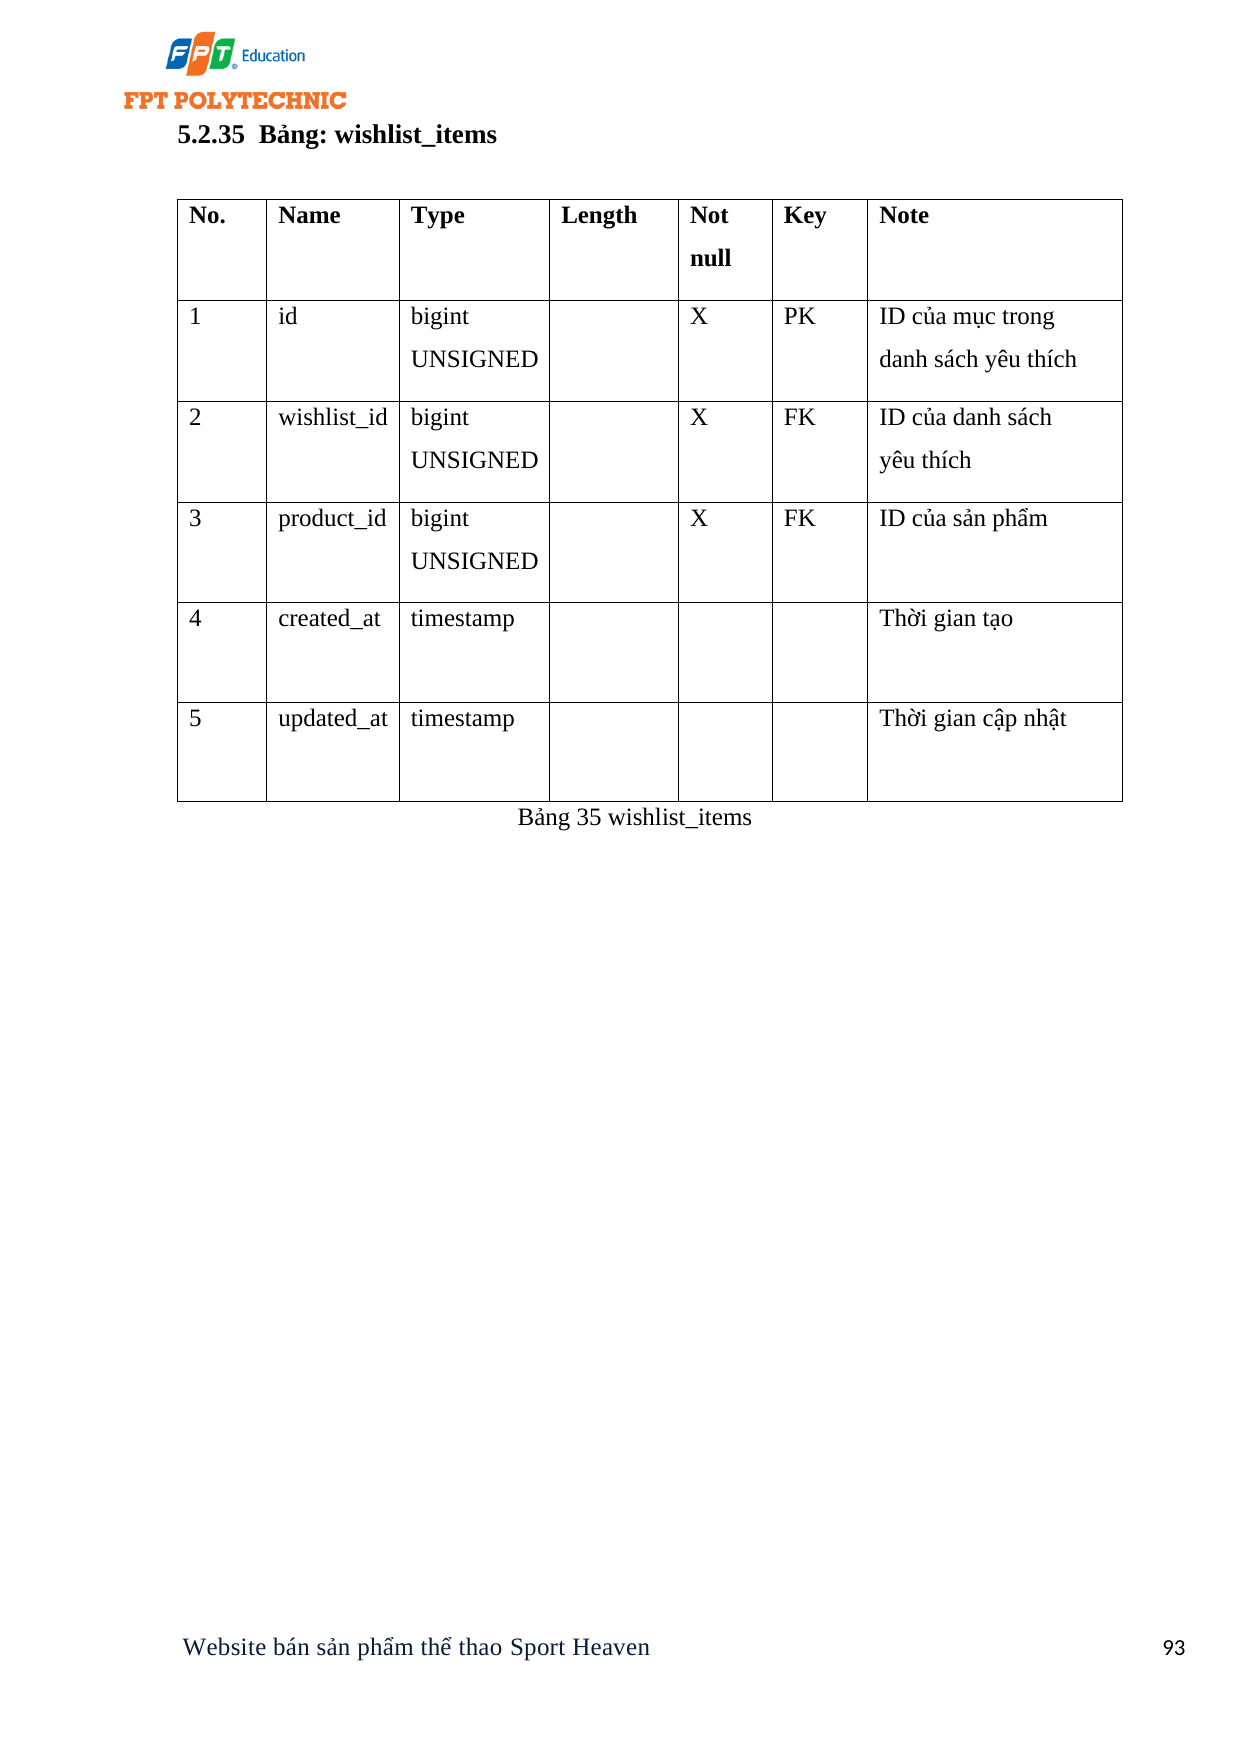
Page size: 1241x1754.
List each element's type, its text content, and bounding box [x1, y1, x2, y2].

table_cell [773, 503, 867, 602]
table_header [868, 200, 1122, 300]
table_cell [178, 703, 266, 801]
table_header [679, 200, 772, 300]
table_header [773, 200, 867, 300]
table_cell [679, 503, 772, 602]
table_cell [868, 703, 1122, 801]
text Bảng 35 wishlist_items [177, 802, 1092, 831]
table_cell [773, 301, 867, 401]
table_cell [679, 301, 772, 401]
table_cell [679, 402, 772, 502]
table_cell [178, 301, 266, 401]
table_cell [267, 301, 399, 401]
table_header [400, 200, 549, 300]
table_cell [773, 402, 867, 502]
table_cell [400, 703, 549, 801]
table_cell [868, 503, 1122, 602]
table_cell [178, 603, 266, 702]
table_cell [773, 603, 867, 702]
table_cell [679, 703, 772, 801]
subtitle Bảng: wishlist_items [177, 118, 1092, 149]
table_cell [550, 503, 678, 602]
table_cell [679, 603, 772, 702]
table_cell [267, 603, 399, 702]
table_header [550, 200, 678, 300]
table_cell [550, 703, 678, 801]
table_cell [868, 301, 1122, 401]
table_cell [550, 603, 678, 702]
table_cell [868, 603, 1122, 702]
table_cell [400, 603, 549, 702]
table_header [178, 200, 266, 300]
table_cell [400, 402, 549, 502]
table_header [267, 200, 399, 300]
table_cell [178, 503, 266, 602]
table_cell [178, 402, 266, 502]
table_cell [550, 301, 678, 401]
picture [116, 24, 354, 116]
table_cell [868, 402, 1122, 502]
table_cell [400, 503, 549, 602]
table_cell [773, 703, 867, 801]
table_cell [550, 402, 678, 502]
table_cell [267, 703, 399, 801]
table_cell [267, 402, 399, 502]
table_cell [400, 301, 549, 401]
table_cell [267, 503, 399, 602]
